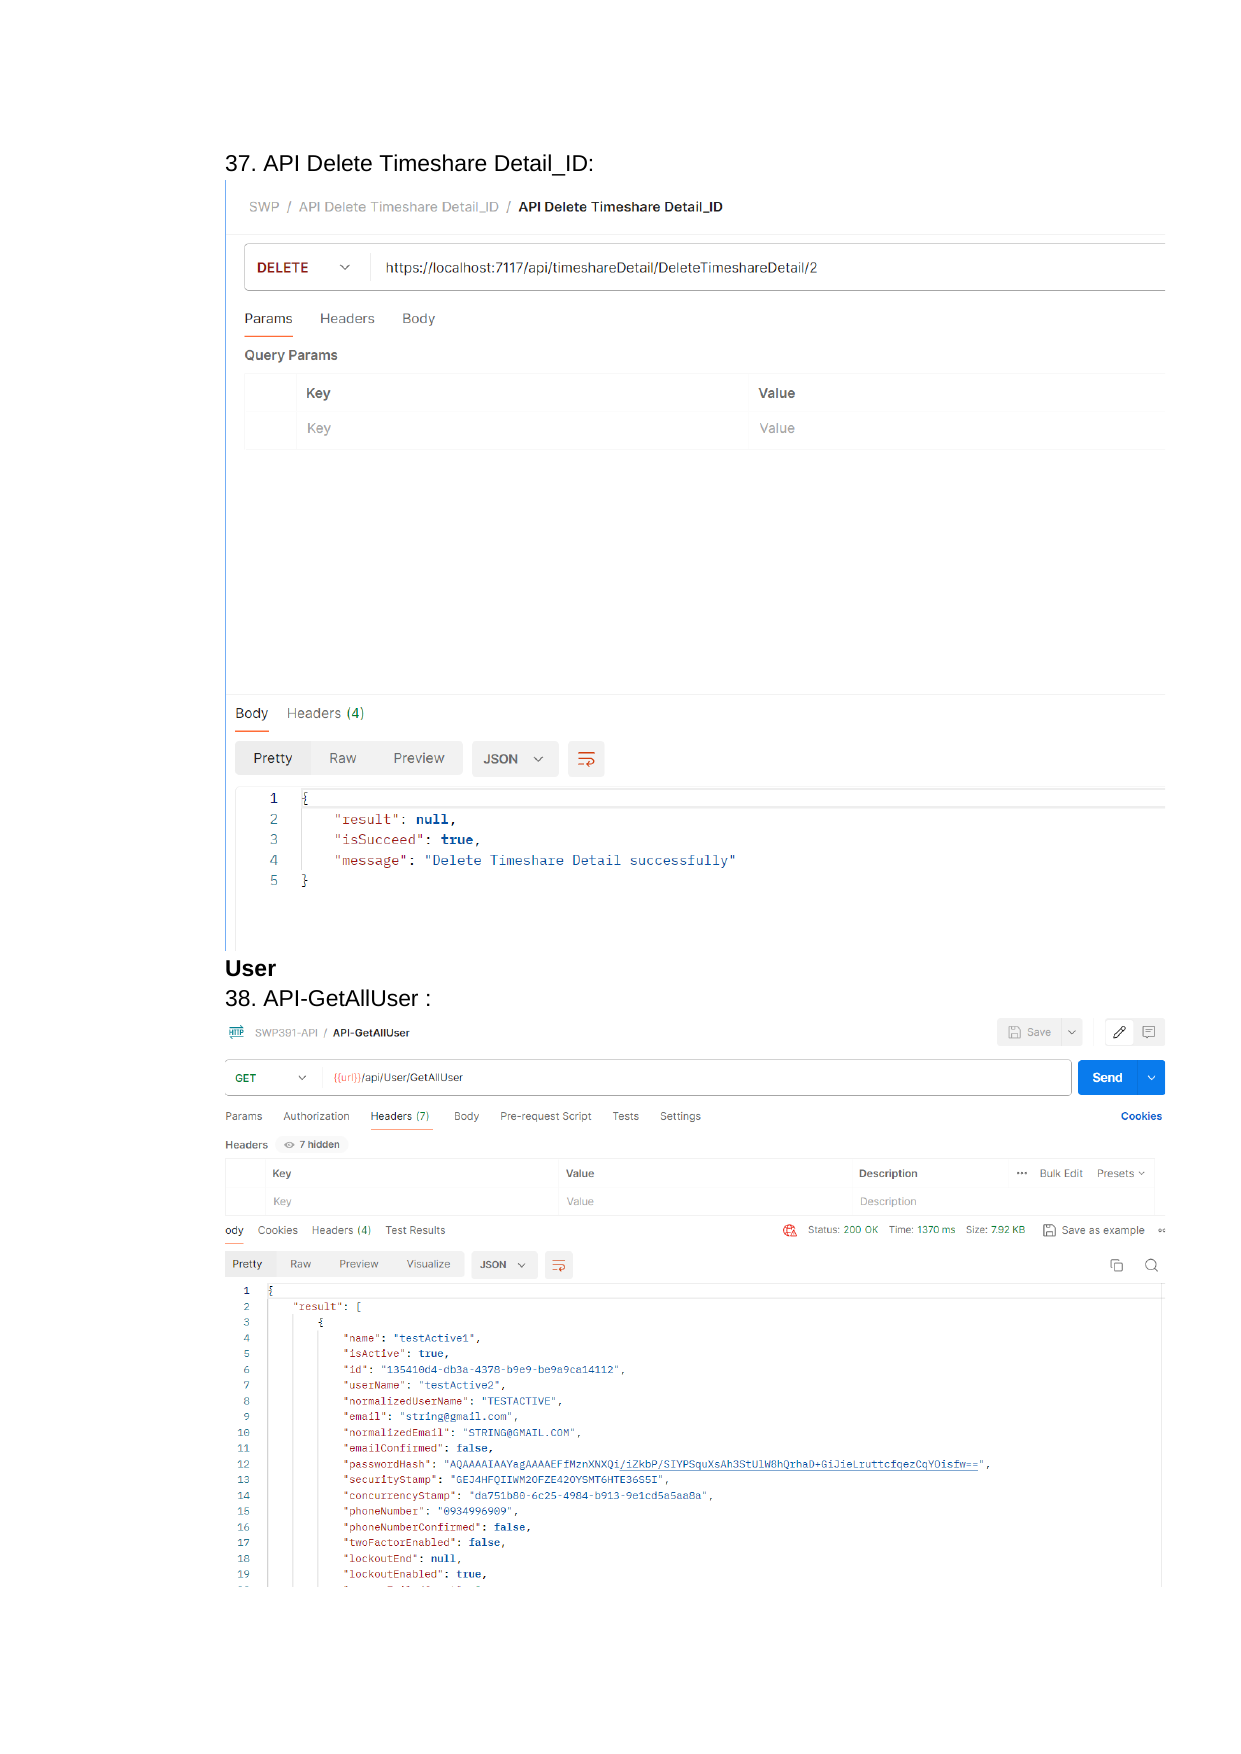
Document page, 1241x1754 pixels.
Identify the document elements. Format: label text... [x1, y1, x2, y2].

picture [225, 1015, 1166, 1587]
text User [225, 955, 1090, 981]
text 37. API Delete Timeshare Detail_ID: [225, 150, 1090, 180]
picture [225, 180, 1166, 951]
text 38. API-GetAllUser : [225, 985, 1090, 1011]
